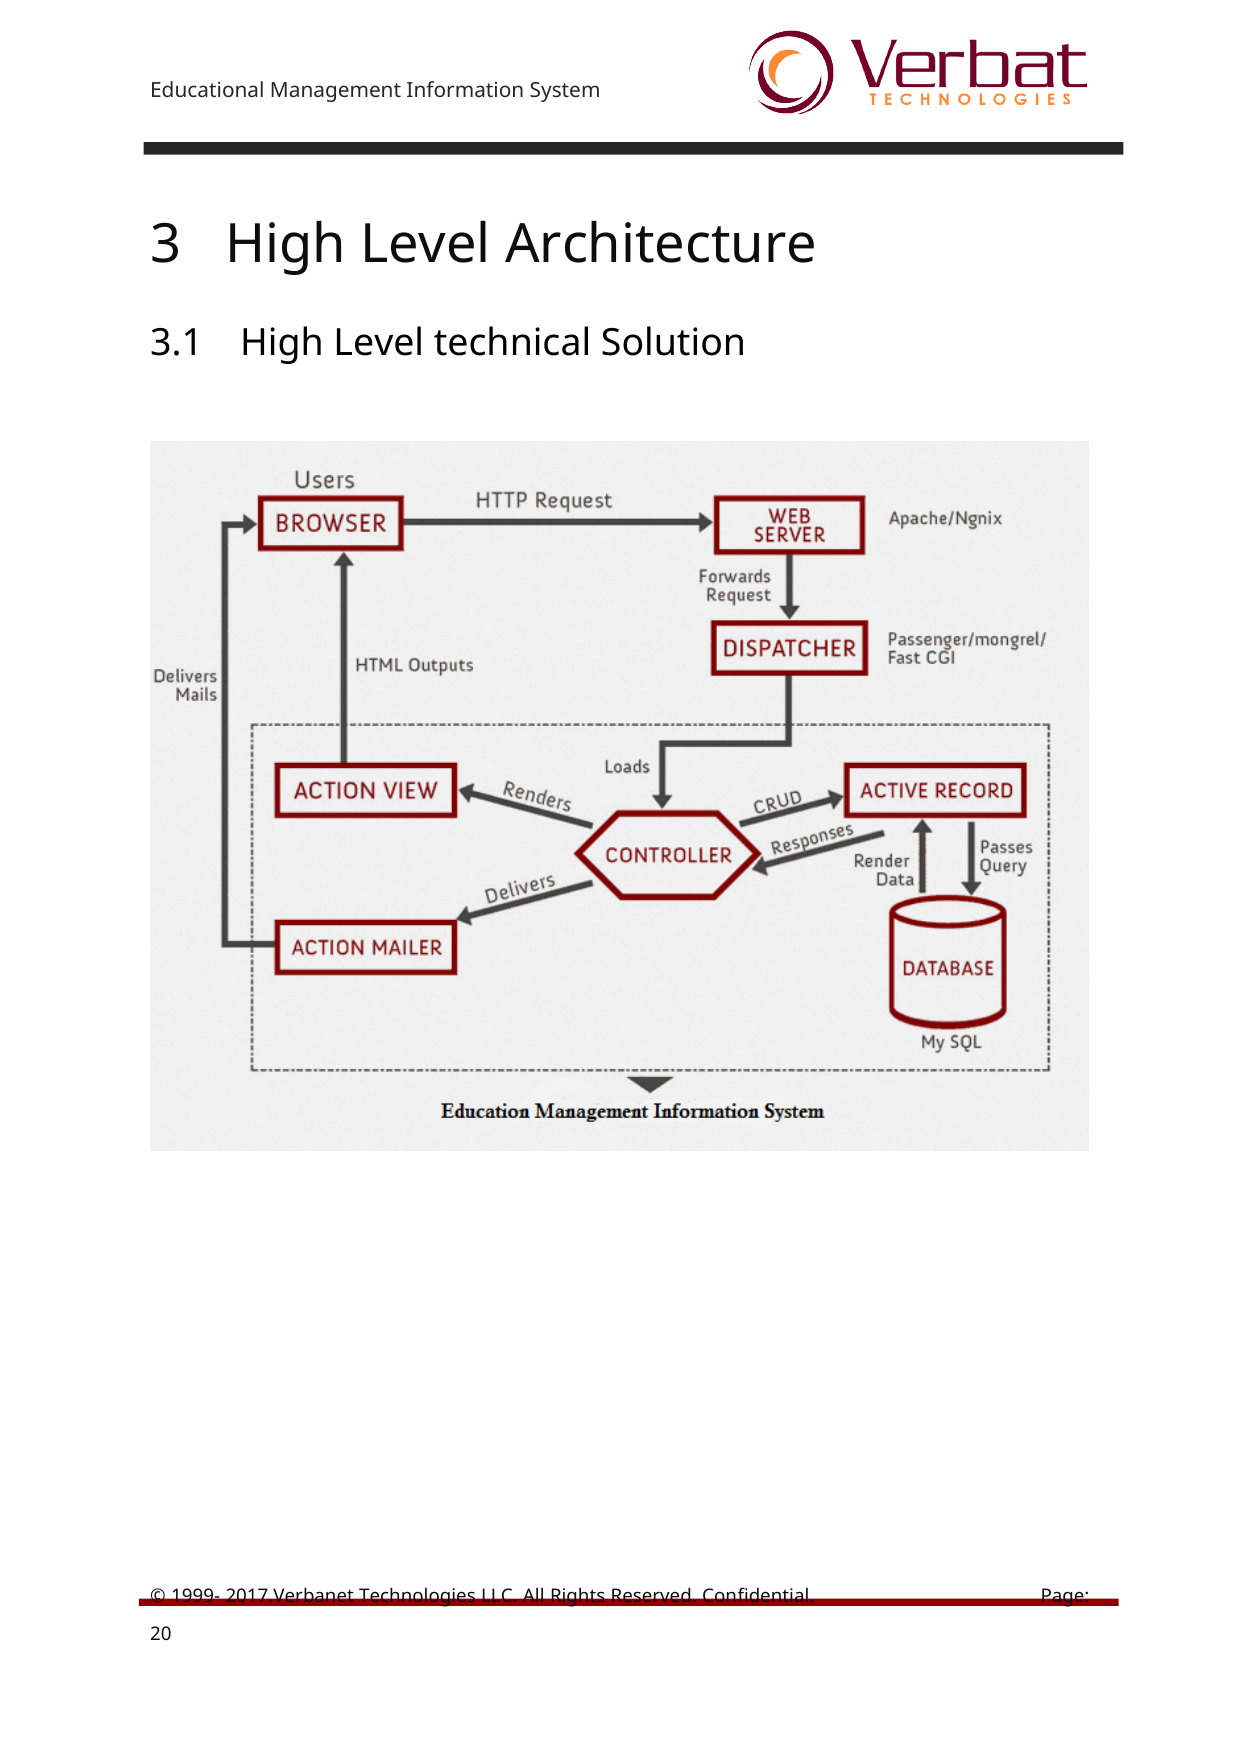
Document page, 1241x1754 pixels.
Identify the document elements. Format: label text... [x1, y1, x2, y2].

subtitle High Level Architecture [150, 204, 1090, 278]
subtitle High Level technical Solution [150, 315, 1090, 366]
picture [150, 441, 1089, 1151]
picture [745, 26, 1089, 114]
